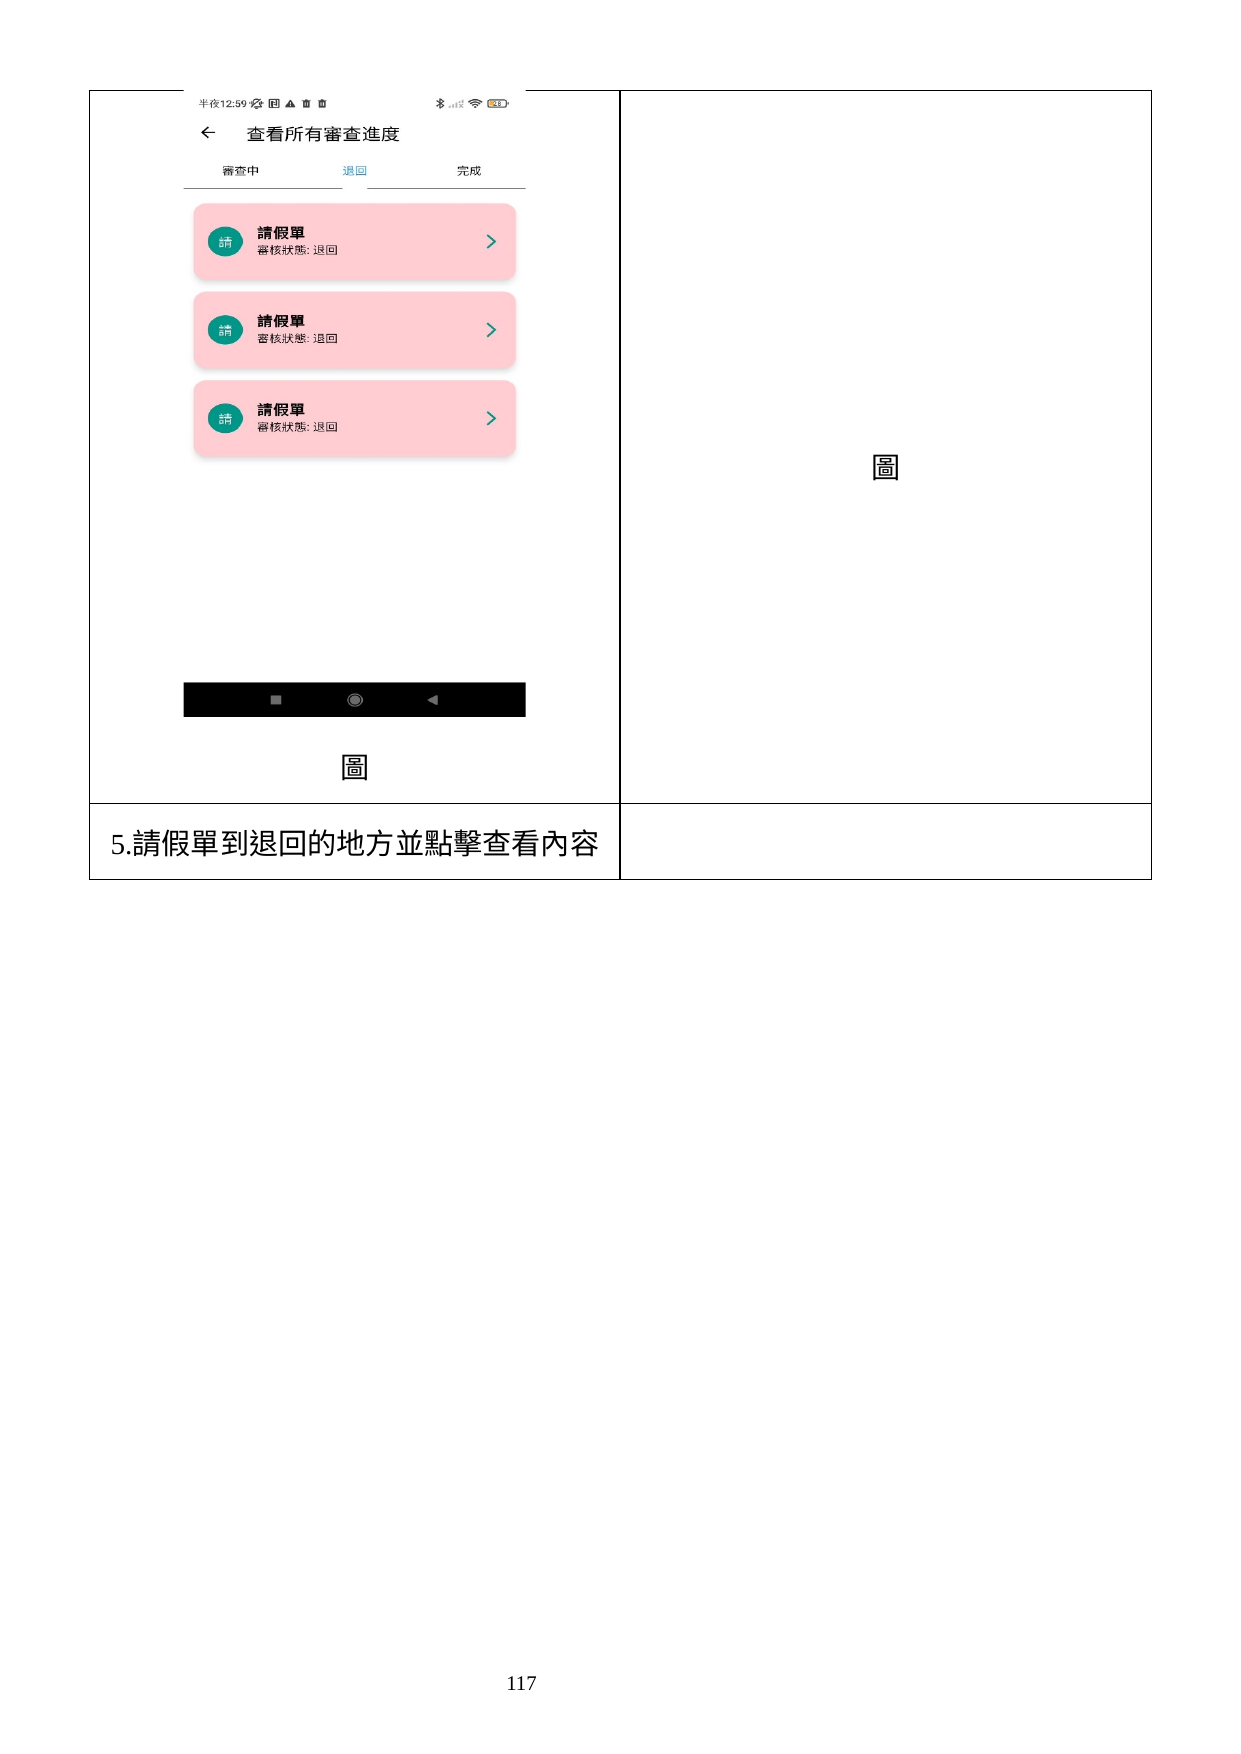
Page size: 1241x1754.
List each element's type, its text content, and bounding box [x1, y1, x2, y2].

table_cell 圖 [621, 91, 1151, 803]
table_cell 圖 [90, 91, 619, 803]
table_cell [621, 804, 1151, 879]
table_cell 5.請假單到退回的地方並點擊查看內容 [90, 804, 619, 879]
picture [183, 90, 526, 717]
